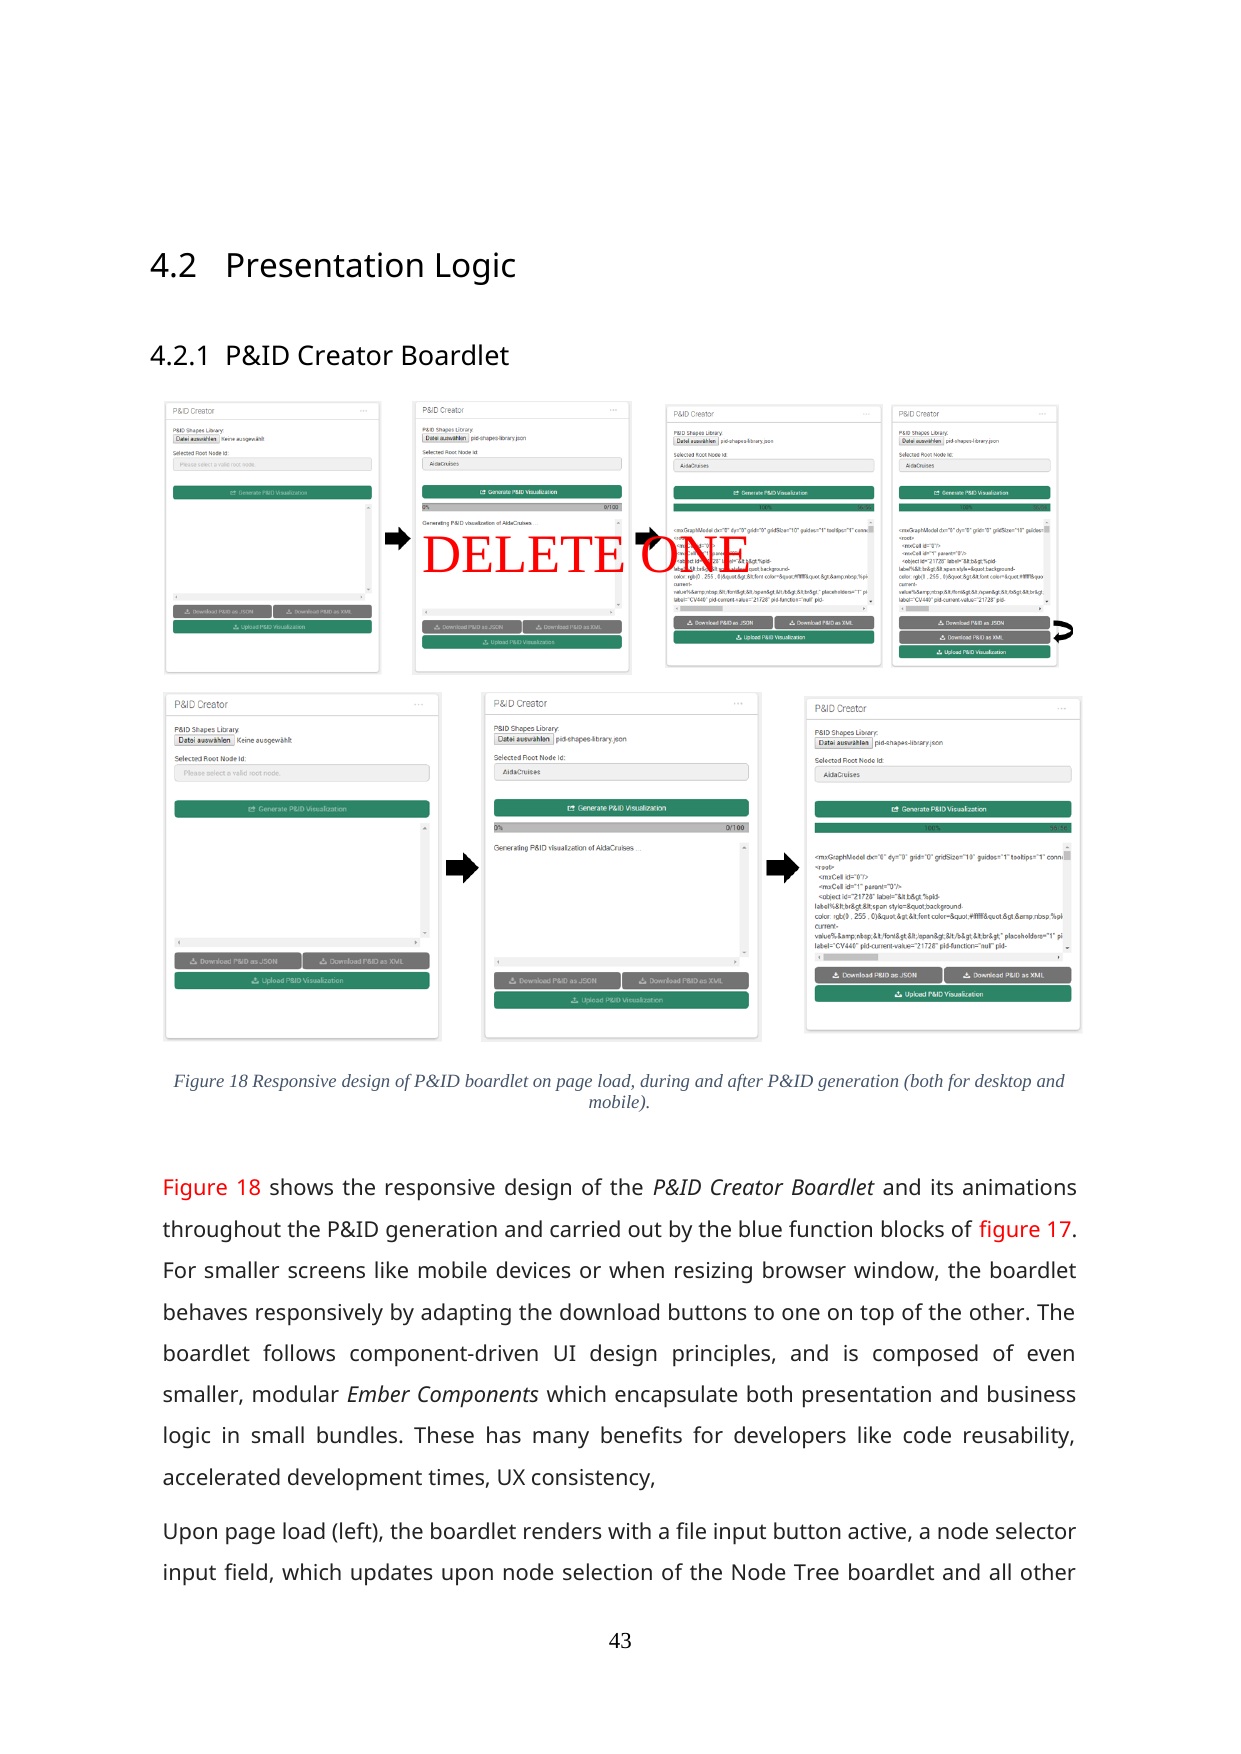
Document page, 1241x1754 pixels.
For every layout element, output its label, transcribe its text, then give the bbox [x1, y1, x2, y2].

text Figure 18 shows the responsive design of the P&ID Creator Boardlet and its animations throughout the P&ID generation and carried out by the blue function blocks of figure 17. For smaller screens like mobile devices or when resizing browser window, the boardlet behaves responsively by adapting the download buttons to one on top of the other. The boardlet follows component-driven UI design principles, and is composed of even smaller, modular Ember Components which encapsulate both presentation and business logic in small bundles. These has many benefits for developers like code reusability, accelerated development times, UX consistency, [162, 1227, 1077, 1492]
text P&ID Creator Boardlet [150, 337, 1090, 374]
picture [162, 688, 1087, 1046]
text Figure 18 Responsive design of P&ID boardlet on page load, during and after P&ID generation (both for desktop and mobile). [150, 1069, 1090, 1113]
text Presentation Logic [150, 241, 1090, 287]
text Figure 18 shows the responsive design of the P&ID Creator Boardlet and its animations throughout the P&ID generation and carried out by the blue function blocks of figure 17. For smaller screens like mobile devices or when resizing browser window, the boardlet behaves responsively by adapting the download buttons to one on top of the other. The boardlet follows component-driven UI design principles, and is composed of even smaller, modular Ember Components which encapsulate both presentation and business logic in small bundles. These has many benefits for developers like code reusability, accelerated development times, UX consistency, [162, 1172, 1077, 1226]
picture [163, 398, 1077, 678]
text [162, 1516, 1077, 1587]
